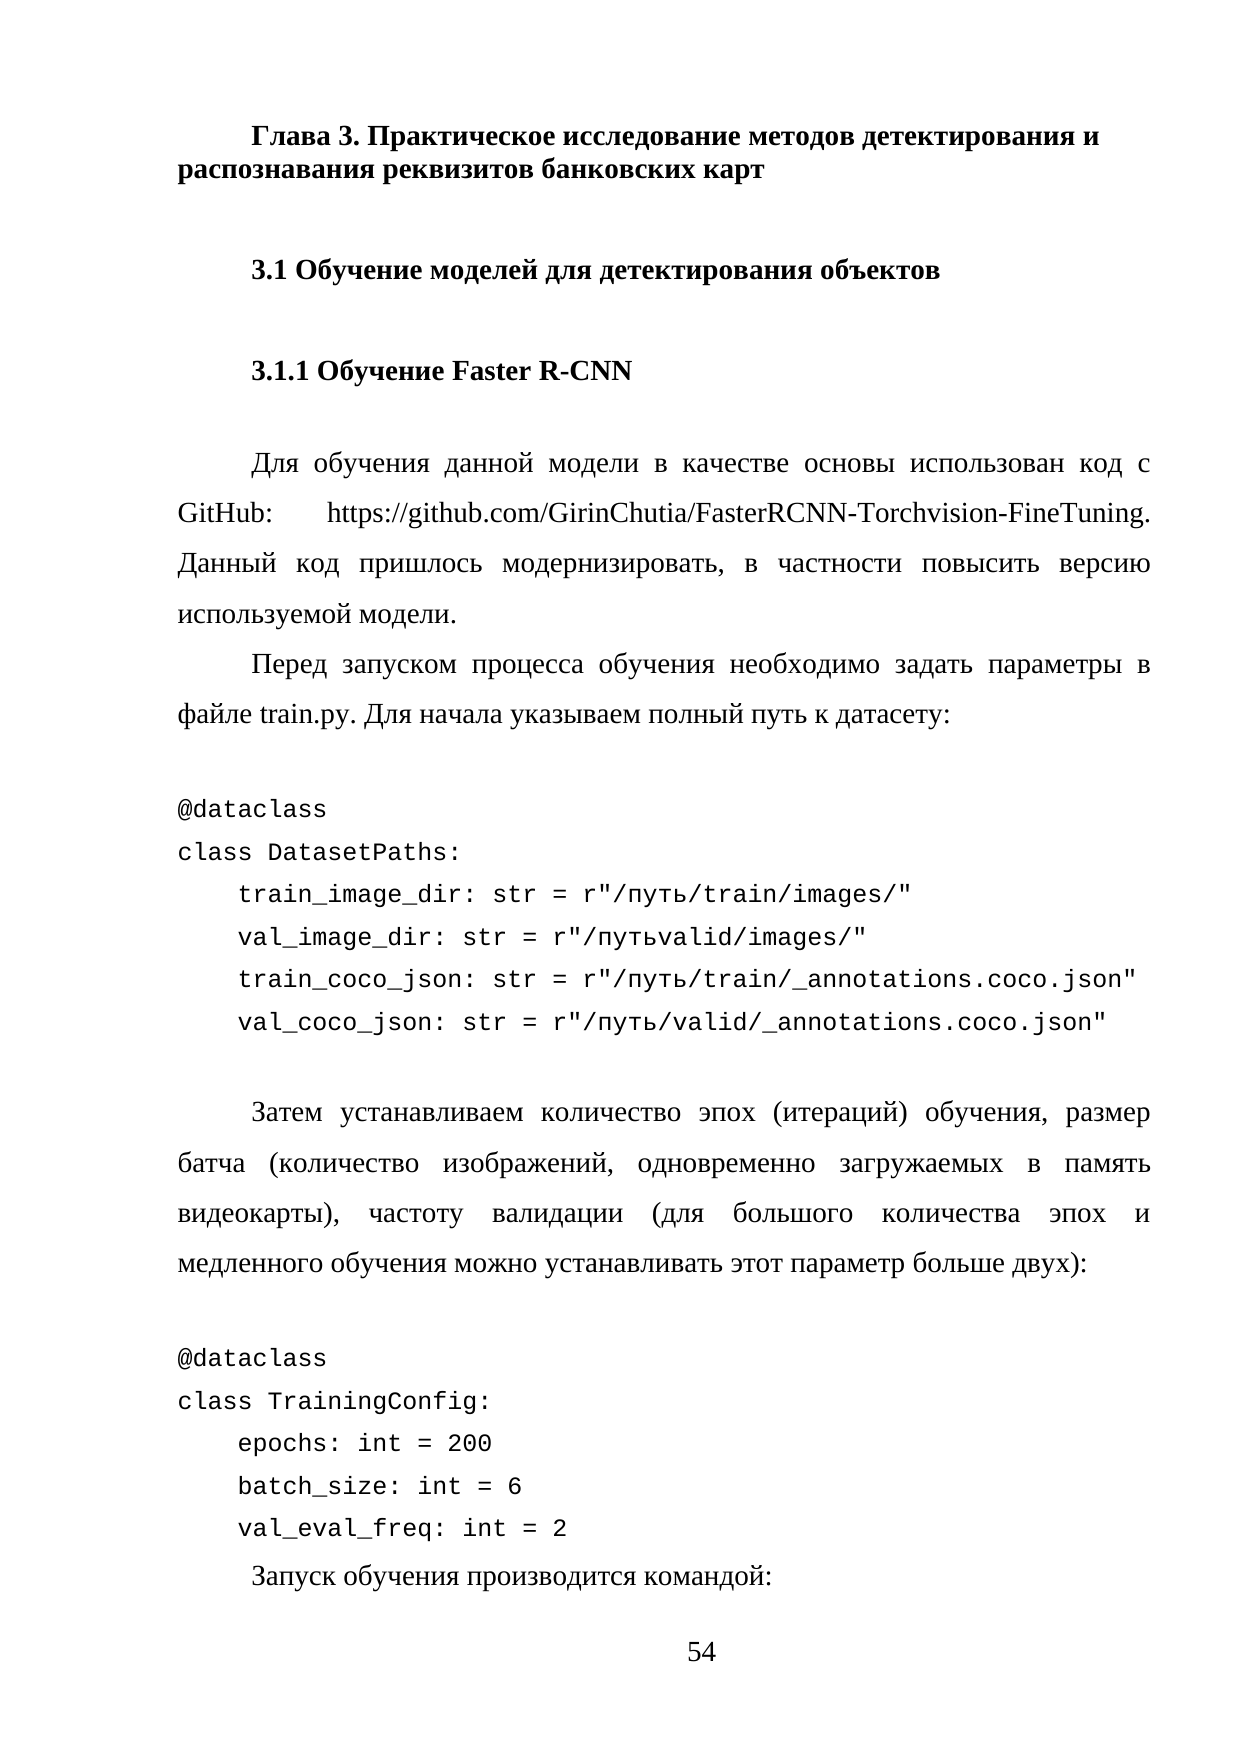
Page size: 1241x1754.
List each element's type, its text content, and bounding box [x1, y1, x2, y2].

text Для обучения данной модели в качестве основы использован код с GitHub: https://github.com/GirinChutia/FasterRCNN-Torchvision-FineTuning. Данный код пришлось модернизировать, в частности повысить версию используемой модели. [177, 445, 1152, 629]
text train_image_dir: str = r"/путь/train/images/" [177, 882, 1152, 910]
subtitle Глава 3. Практическое исследование методов детектирования и распознавания реквизитов банковских карт [177, 118, 1152, 185]
text Перед запуском процесса обучения необходимо задать параметры в файле train.py. Для начала указываем полный путь к датасету: [177, 646, 1152, 730]
text val_eval_freq: int = 2 [177, 1516, 1152, 1544]
text batch_size: int = 6 [177, 1473, 1152, 1502]
text epochs: int = 200 [177, 1431, 1152, 1459]
text val_coco_json: str = r"/путь/valid/_annotations.coco.json" [177, 1009, 1152, 1038]
text class TrainingConfig: [177, 1388, 1152, 1417]
text train_coco_json: str = r"/путь/train/_annotations.coco.json" [177, 967, 1152, 995]
text val_image_dir: str = r"/путьvalid/images/" [177, 924, 1152, 953]
subtitle 3.1.1 Обучение Faster R-CNN [177, 353, 1152, 386]
text @dataclass [177, 797, 1152, 825]
text class DatasetPaths: [177, 839, 1152, 868]
subtitle 3.1 Обучение моделей для детектирования объектов [177, 252, 1152, 286]
text Затем устанавливаем количество эпох (итераций) обучения, размер батча (количество изображений, одновременно загружаемых в память видеокарты), частоту валидации (для большого количества эпох и медленного обучения можно устанавливать этот параметр больше двух): [177, 1094, 1152, 1279]
text @dataclass [177, 1346, 1152, 1374]
text Запуск обучения производится командой: [177, 1558, 1152, 1592]
